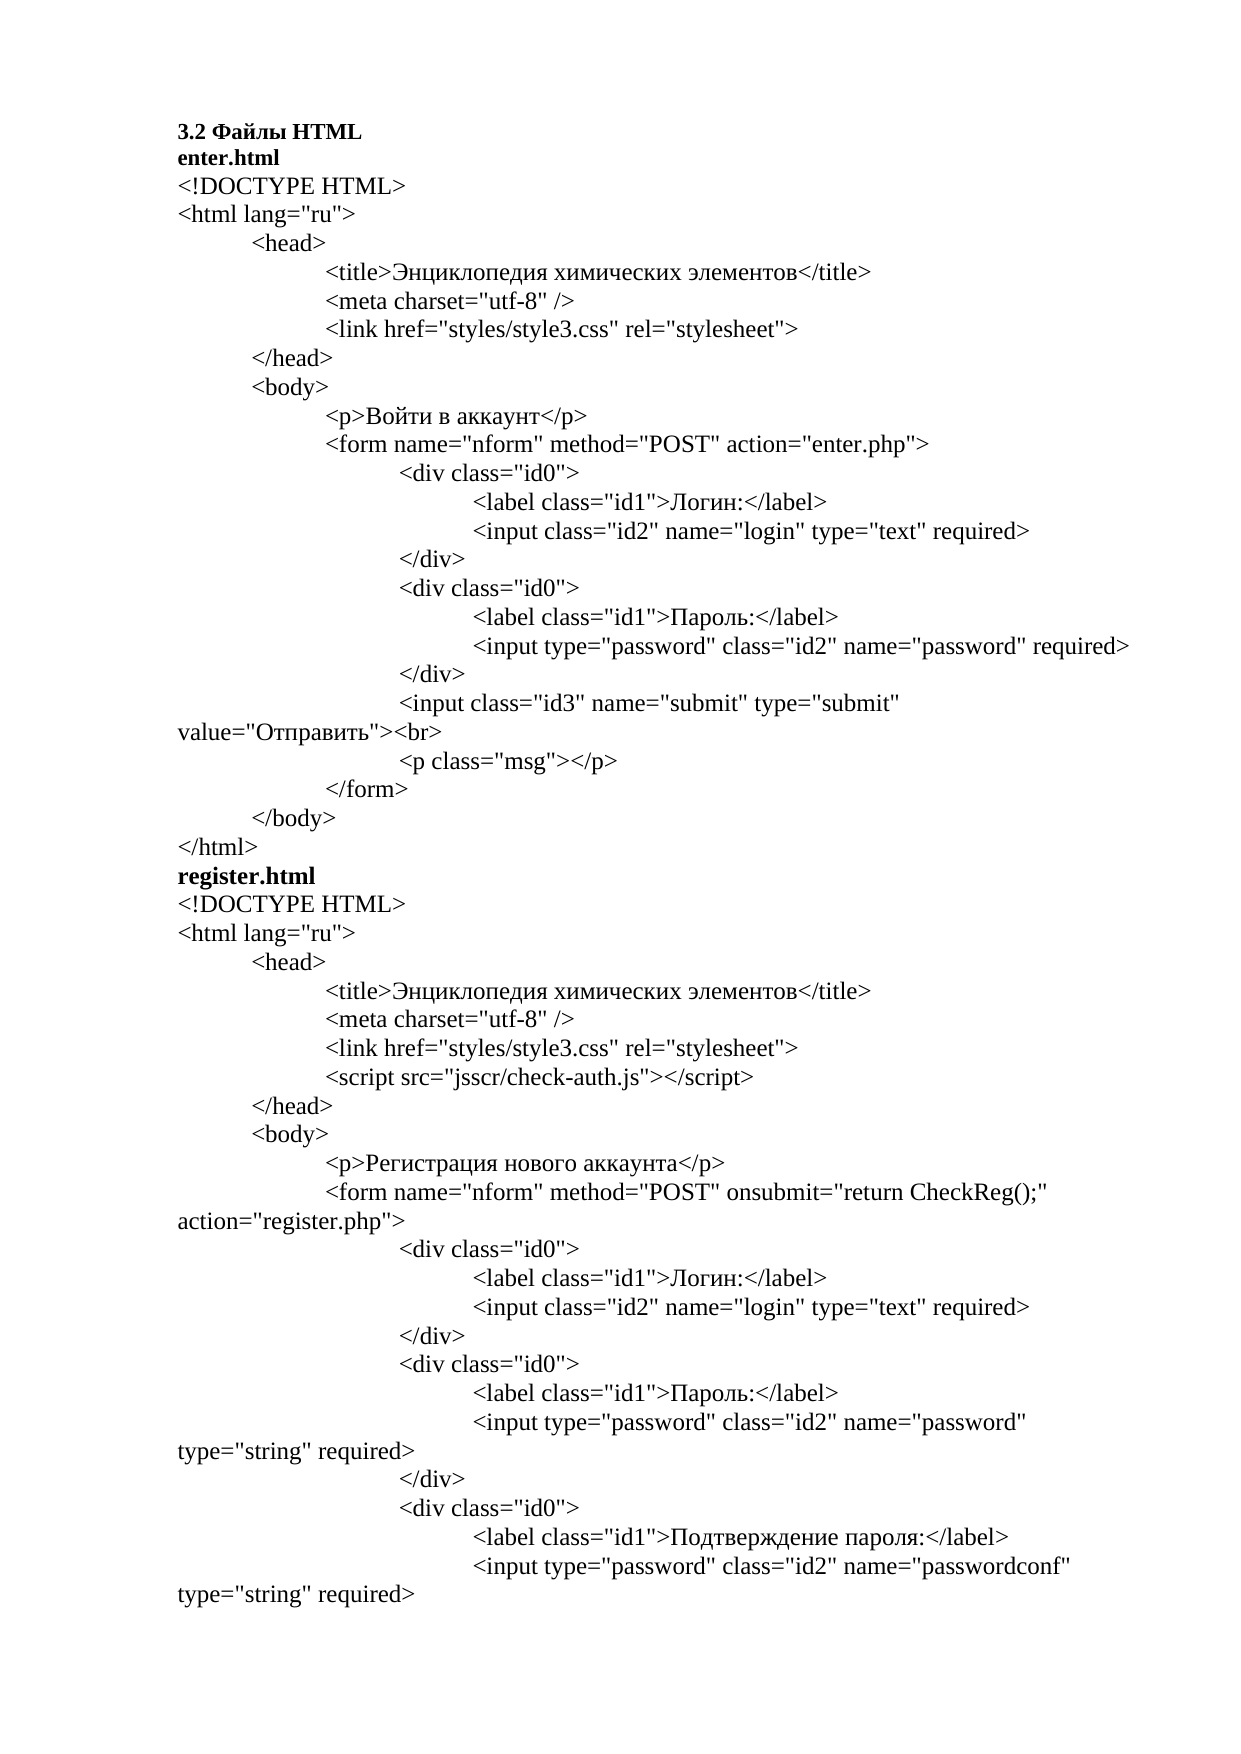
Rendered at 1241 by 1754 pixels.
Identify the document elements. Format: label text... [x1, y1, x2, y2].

text </div> [177, 544, 1152, 573]
text <title>Энциклопедия химических элементов</title> [177, 976, 1152, 1004]
text </body> [177, 803, 1152, 832]
text <label class="id1">Пароль:</label> [177, 602, 1152, 631]
text <p>Войти в аккаунт</p> [177, 401, 1152, 429]
text </div> [177, 1464, 1152, 1493]
text <input class="id2" name="login" type="text" required> [177, 1292, 1152, 1321]
text <label class="id1">Пароль:</label> [177, 1378, 1152, 1407]
text <input class="id3" name="submit" type="submit" value="Отправить"><br> [177, 688, 1152, 746]
text <link href="styles/style3.css" rel="stylesheet"> [177, 1033, 1152, 1062]
text <html lang="ru"> [177, 199, 1152, 228]
text <input class="id2" name="login" type="text" required> [177, 516, 1152, 544]
text </div> [177, 659, 1152, 688]
text <div class="id0"> [177, 1349, 1152, 1378]
text <p class="msg"></p> [177, 746, 1152, 774]
text 3.2 Файлы HTML enter.html [177, 118, 1152, 171]
text <input type="password" class="id2" name="passwordconf" type="string" required> [177, 1551, 1152, 1608]
text <label class="id1">Логин:</label> [177, 1263, 1152, 1292]
text <div class="id0"> [177, 1234, 1152, 1263]
text <body> [177, 372, 1152, 401]
text <input type="password" class="id2" name="password" required> [177, 631, 1152, 659]
text <div class="id0"> [177, 1493, 1152, 1522]
text </div> [177, 1321, 1152, 1349]
text <div class="id0"> [177, 573, 1152, 602]
text <link href="styles/style3.css" rel="stylesheet"> [177, 314, 1152, 343]
text <label class="id1">Логин:</label> [177, 487, 1152, 516]
text <form name="nform" method="POST" onsubmit="return CheckReg();" action="register.php"> [177, 1177, 1152, 1234]
text <script src="jsscr/check-auth.js"></script> [177, 1062, 1152, 1091]
text <p>Регистрация нового аккаунта</p> [177, 1148, 1152, 1177]
text <meta charset="utf-8" /> [177, 1004, 1152, 1033]
text </form> [177, 774, 1152, 803]
text <input type="password" class="id2" name="password" type="string" required> [177, 1407, 1152, 1464]
text <body> [177, 1119, 1152, 1148]
text <!DOCTYPE HTML> [177, 889, 1152, 918]
text <div class="id0"> [177, 458, 1152, 487]
text <head> [177, 228, 1152, 257]
text </html> register.html [177, 832, 1152, 889]
text <head> [177, 947, 1152, 976]
text <title>Энциклопедия химических элементов</title> [177, 257, 1152, 286]
text <label class="id1">Подтверждение пароля:</label> [177, 1522, 1152, 1551]
text <html lang="ru"> [177, 918, 1152, 947]
text </head> [177, 343, 1152, 372]
text <form name="nform" method="POST" action="enter.php"> [177, 429, 1152, 458]
text <!DOCTYPE HTML> [177, 171, 1152, 199]
text <meta charset="utf-8" /> [177, 286, 1152, 314]
text </head> [177, 1091, 1152, 1119]
